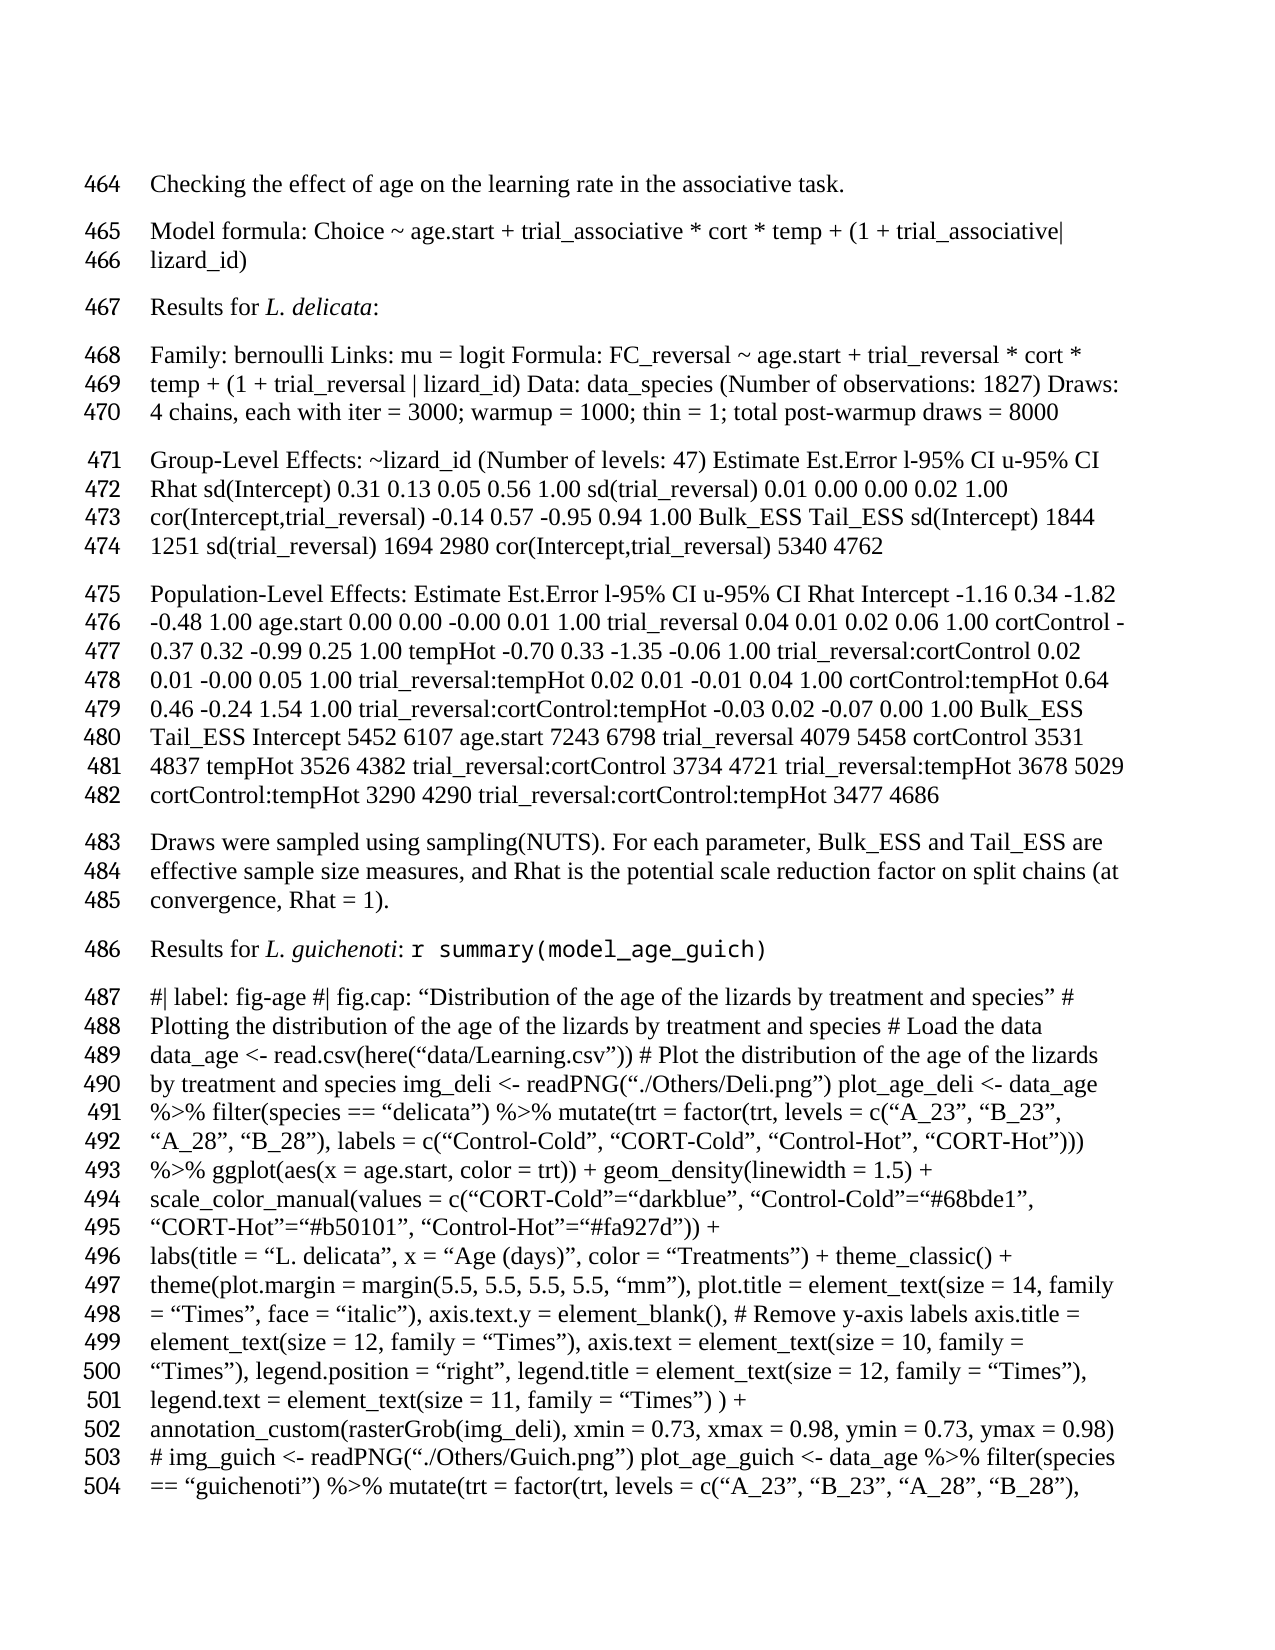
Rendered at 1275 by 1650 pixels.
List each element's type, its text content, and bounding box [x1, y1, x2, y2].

text Results for L. guichenoti: r summary(model_age_guich) [150, 932, 1125, 964]
text Group-Level Effects: ~lizard_id (Number of levels: 47) Estimate Est.Error l-95% CI u-95% CI Rhat sd(Intercept) 0.31 0.13 0.05 0.56 1.00 sd(trial_reversal) 0.01 0.00 0.00 0.02 1.00 cor(Intercept,trial_reversal) -0.14 0.57 -0.95 0.94 1.00 Bulk_ESS Tail_ESS sd(Intercept) 1844 1251 sd(trial_reversal) 1694 2980 cor(Intercept,trial_reversal) 5340 4762 [150, 445, 1125, 560]
text Results for L. delicata: [150, 292, 1125, 321]
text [150, 982, 1125, 1500]
text Population-Level Effects: Estimate Est.Error l-95% CI u-95% CI Rhat Intercept -1.16 0.34 -1.82 -0.48 1.00 age.start 0.00 0.00 -0.00 0.01 1.00 trial_reversal 0.04 0.01 0.02 0.06 1.00 cortControl -0.37 0.32 -0.99 0.25 1.00 tempHot -0.70 0.33 -1.35 -0.06 1.00 trial_reversal:cortControl 0.02 0.01 -0.00 0.05 1.00 trial_reversal:tempHot 0.02 0.01 -0.01 0.04 1.00 cortControl:tempHot 0.64 0.46 -0.24 1.54 1.00 trial_reversal:cortControl:tempHot -0.03 0.02 -0.07 0.00 1.00 Bulk_ESS Tail_ESS Intercept 5452 6107 age.start 7243 6798 trial_reversal 4079 5458 cortControl 3531 4837 tempHot 3526 4382 trial_reversal:cortControl 3734 4721 trial_reversal:tempHot 3678 5029 cortControl:tempHot 3290 4290 trial_reversal:cortControl:tempHot 3477 4686 [150, 579, 1125, 809]
text Checking the effect of age on the learning rate in the associative task. [150, 169, 1125, 197]
text Family: bernoulli Links: mu = logit Formula: FC_reversal ~ age.start + trial_reversal * cort * temp + (1 + trial_reversal | lizard_id) Data: data_species (Number of observations: 1827) Draws: 4 chains, each with iter = 3000; warmup = 1000; thin = 1; total post-warmup draws = 8000 [150, 340, 1125, 426]
text Model formula: Choice ~ age.start + trial_associative * cort * temp + (1 + trial_associative|lizard_id) [150, 216, 1125, 274]
text Draws were sampled using sampling(NUTS). For each parameter, Bulk_ESS and Tail_ESS are effective sample size measures, and Rhat is the potential scale reduction factor on split chains (at convergence, Rhat = 1). [150, 827, 1125, 914]
